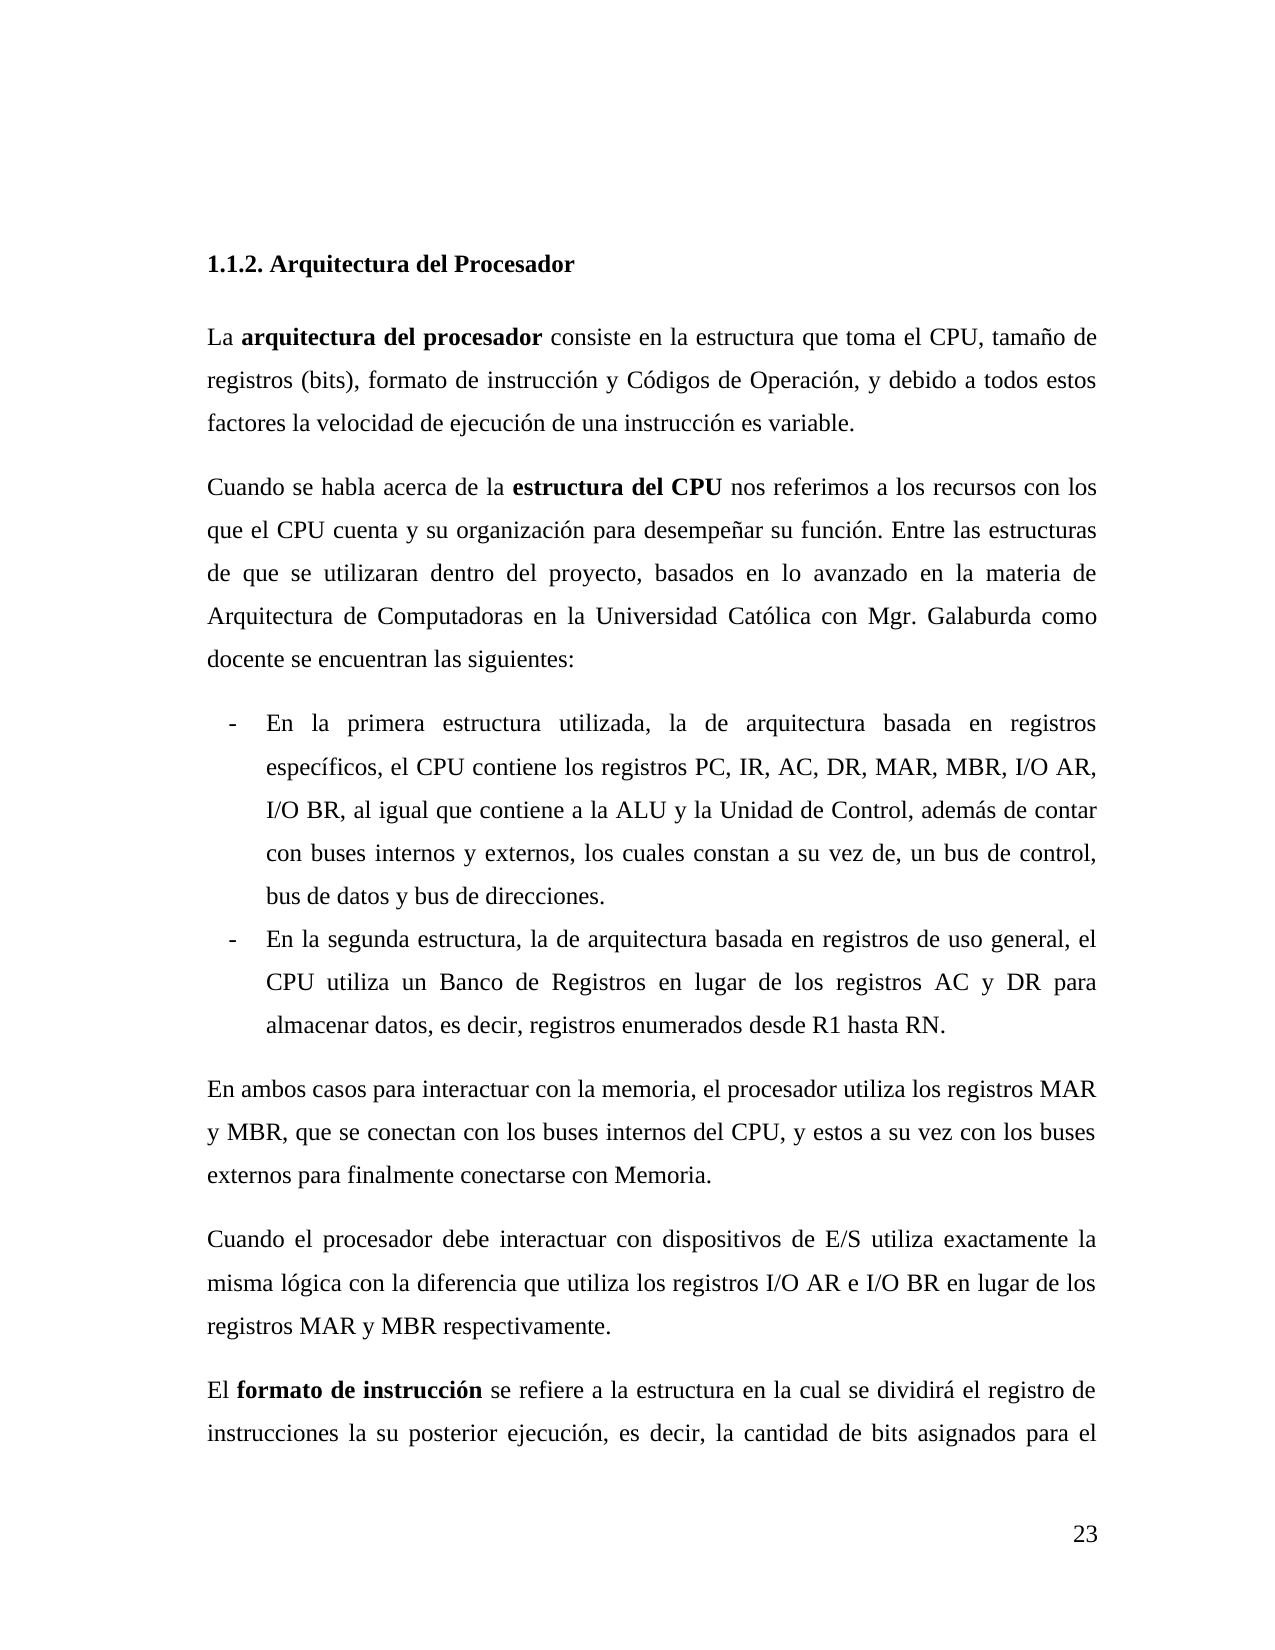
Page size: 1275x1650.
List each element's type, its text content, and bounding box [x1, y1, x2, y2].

text La arquitectura del procesador consiste en la estructura que toma el CPU, tamaño de registros (bits), formato de instrucción y Códigos de Operación, y debido a todos estos factores la velocidad de ejecución de una instrucción es variable. [207, 322, 1098, 437]
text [207, 1375, 1098, 1447]
subtitle 1.1.2. Arquitectura del Procesador [207, 249, 1098, 278]
list En la segunda estructura, la de arquitectura basada en registros de uso general, el CPU utiliza un Banco de Registros en lugar de los registros AC y DR para almacenar datos, es decir, registros enumerados desde R1 hasta RN. [228, 924, 1098, 1039]
text Cuando el procesador debe interactuar con dispositivos de E/S utiliza exactamente la misma lógica con la diferencia que utiliza los registros I/O AR e I/O BR en lugar de los registros MAR y MBR respectivamente. [207, 1224, 1098, 1339]
text Cuando se habla acerca de la estructura del CPU nos referimos a los recursos con los que el CPU cuenta y su organización para desempeñar su función. Entre las estructuras de que se utilizaran dentro del proyecto, basados en lo avanzado en la materia de Arquitectura de Computadoras en la Universidad Católica con Mgr. Galaburda como docente se encuentran las siguientes: [207, 472, 1098, 673]
text En ambos casos para interactuar con la memoria, el procesador utiliza los registros MAR y MBR, que se conectan con los buses internos del CPU, y estos a su vez con los buses externos para finalmente conectarse con Memoria. [207, 1074, 1098, 1189]
list En la primera estructura utilizada, la de arquitectura basada en registros específicos, el CPU contiene los registros PC, IR, AC, DR, MAR, MBR, I/O AR, I/O BR, al igual que contiene a la ALU y la Unidad de Control, además de contar con buses internos y externos, los cuales constan a su vez de, un bus de control, bus de datos y bus de direcciones. [228, 708, 1098, 910]
